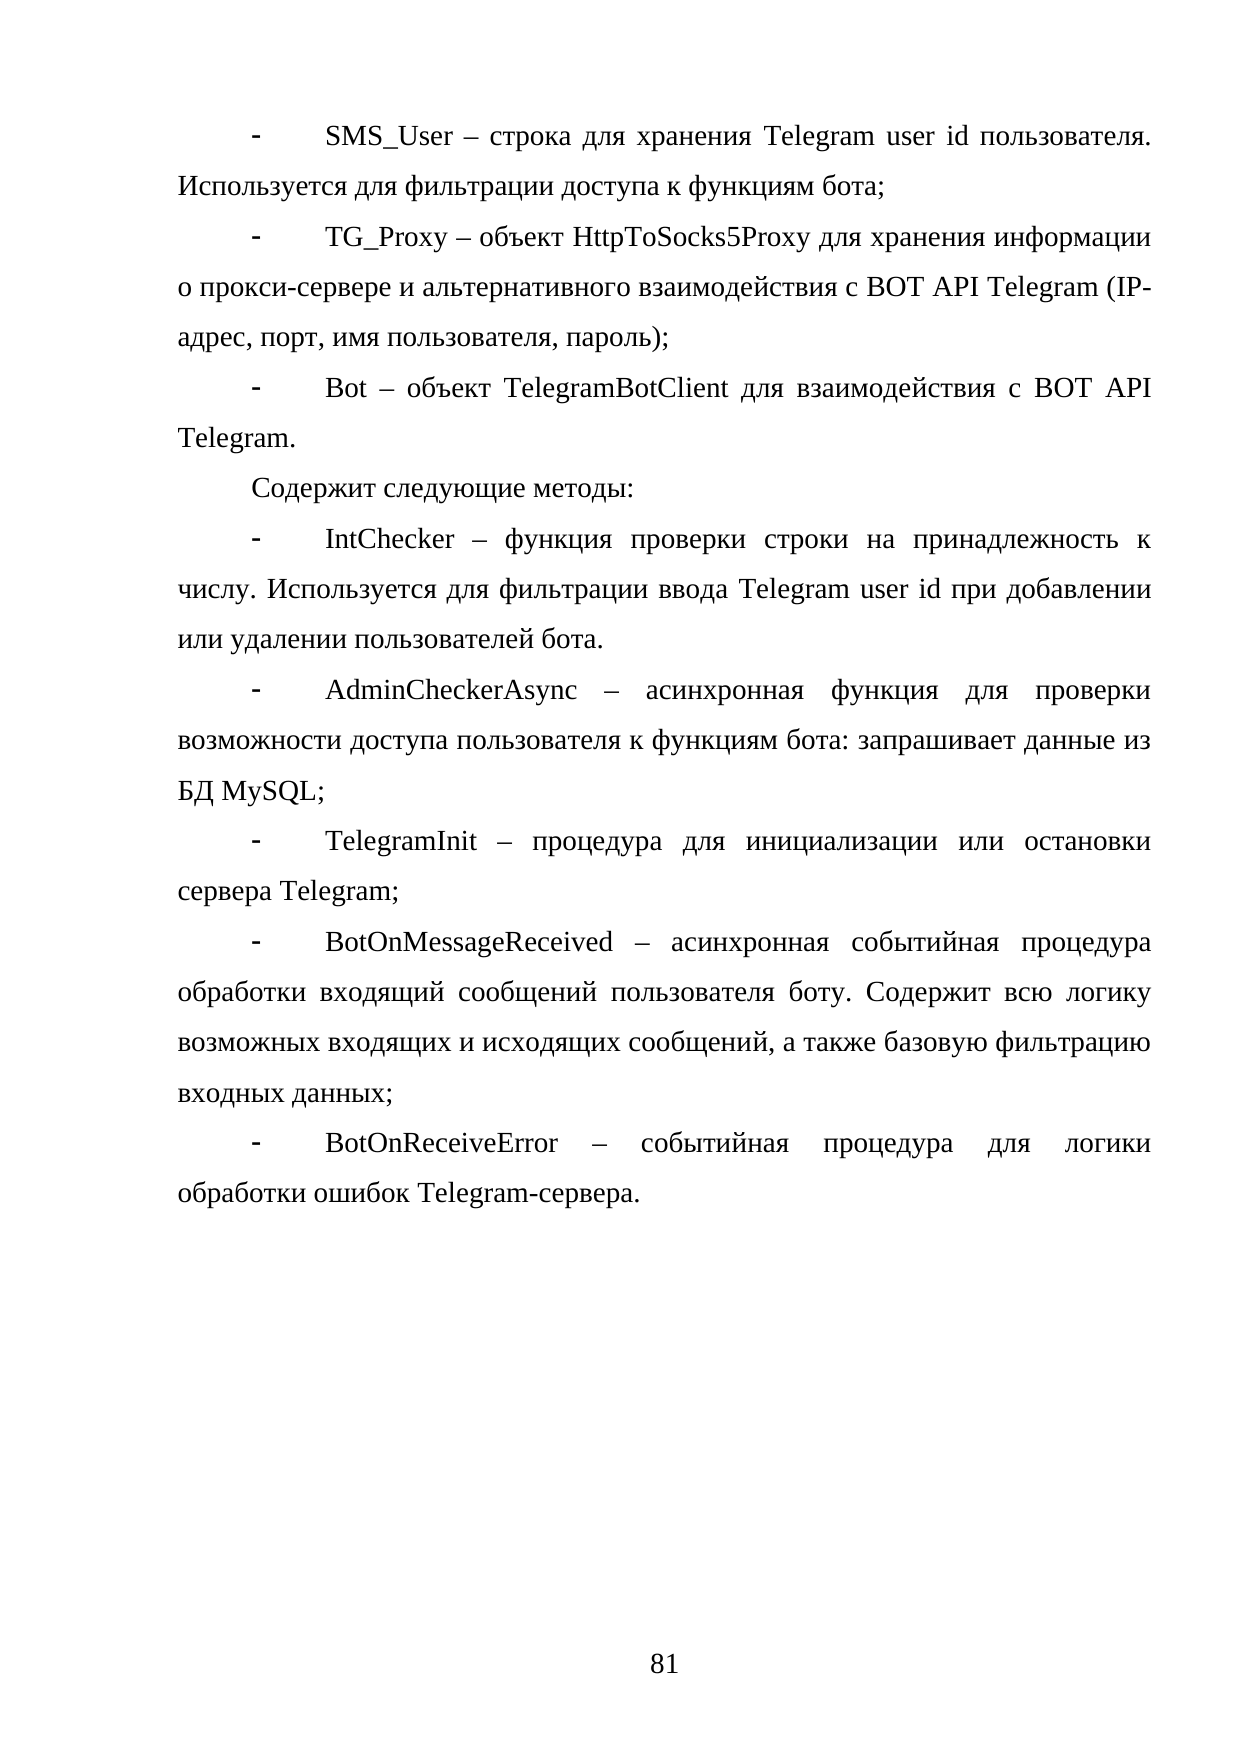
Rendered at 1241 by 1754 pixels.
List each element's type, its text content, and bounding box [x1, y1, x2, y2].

list AdminCheckerAsync – асинхронная функция для проверки возможности доступа пользователя к функциям бота: запрашивает данные из БД MySQL; [177, 672, 1152, 806]
list TG_Proxy – объект HttpToSocks5Proxy для хранения информации о прокси-сервере и альтернативного взаимодействия с BOT API Telegram (IP-адрес, порт, имя пользователя, пароль); [177, 219, 1152, 353]
list TelegramInit – процедура для инициализации или остановки сервера Telegram; [177, 823, 1152, 907]
list SMS_User – строка для хранения Telegram user id пользователя. Используется для фильтрации доступа к функциям бота; [177, 118, 1152, 202]
list IntChecker – функция проверки строки на принадлежность к числу. Используется для фильтрации ввода Telegram user id при добавлении или удалении пользователей бота. [177, 521, 1152, 655]
list BotOnMessageReceived – асинхронная событийная процедура обработки входящий сообщений пользователя боту. Содержит всю логику возможных входящих и исходящих сообщений, а также базовую фильтрацию входных данных; [177, 924, 1152, 1108]
text Содержит следующие методы: [177, 471, 1152, 504]
list Bot – объект TelegramBotClient для взаимодействия с BOT API Telegram. [177, 370, 1152, 454]
list BotOnReceiveError – событийная процедура для логики обработки ошибок Telegram-сервера. [177, 1125, 1152, 1209]
